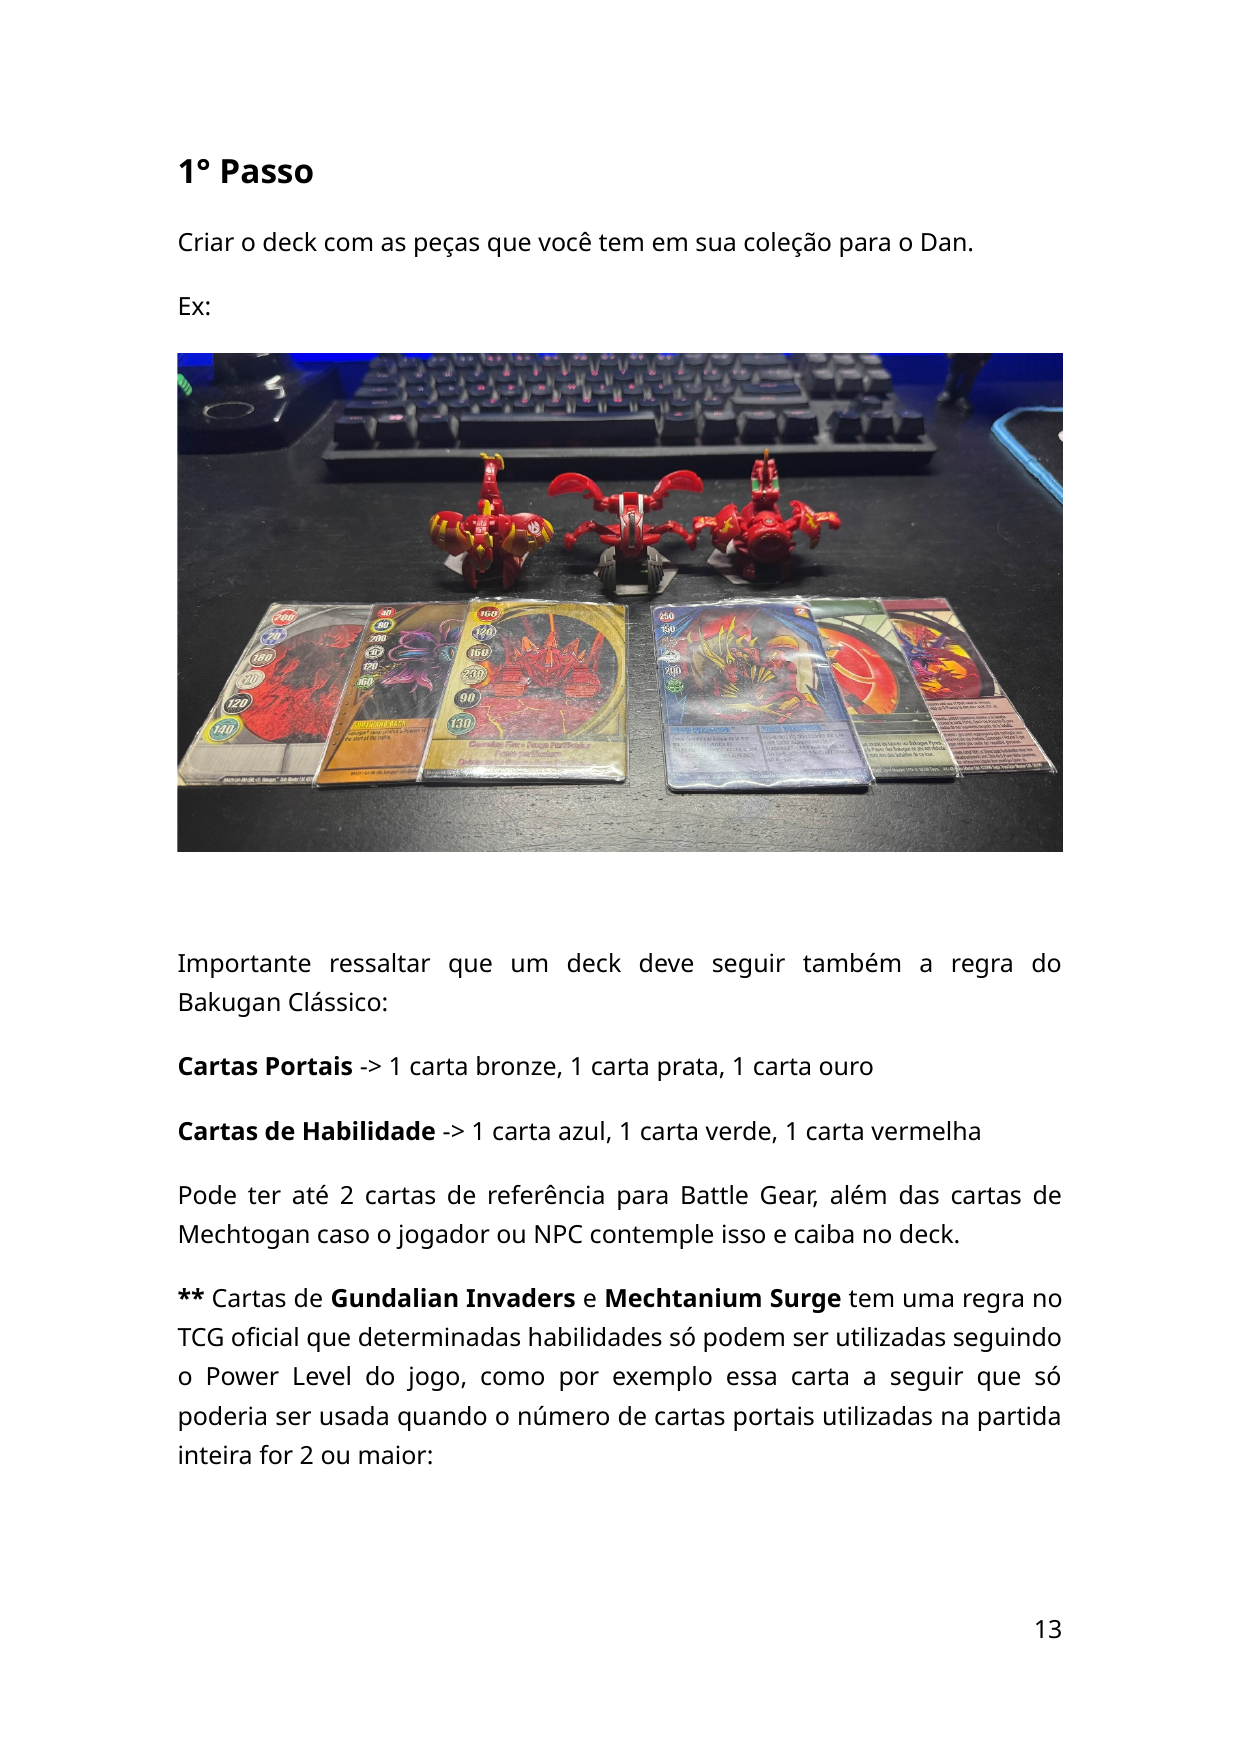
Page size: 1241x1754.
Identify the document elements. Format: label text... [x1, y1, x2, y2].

picture [177, 353, 1063, 852]
text Cartas de Habilidade -> 1 carta azul, 1 carta verde, 1 carta vermelha [177, 1113, 1063, 1147]
text Importante ressaltar que um deck deve seguir também a regra do Bakugan Clássico: [177, 946, 1063, 1019]
text Criar o deck com as peças que você tem em sua coleção para o Dan. [177, 225, 1063, 259]
text Pode ter até 2 cartas de referência para Battle Gear, além das cartas de Mechtogan caso o jogador ou NPC contemple isso e caiba no deck. [177, 1177, 1063, 1251]
subtitle 1° Passo [177, 148, 1063, 193]
text Ex: [177, 289, 1063, 323]
text ** Cartas de Gundalian Invaders e Mechtanium Surge tem uma regra no TCG oficial que determinadas habilidades só podem ser utilizadas seguindo o Power Level do jogo, como por exemplo essa carta a seguir que só poderia ser usada quando o número de cartas portais utilizadas na partida inteira for 2 ou maior: [177, 1281, 1063, 1471]
text Cartas Portais -> 1 carta bronze, 1 carta prata, 1 carta ouro [177, 1049, 1063, 1083]
